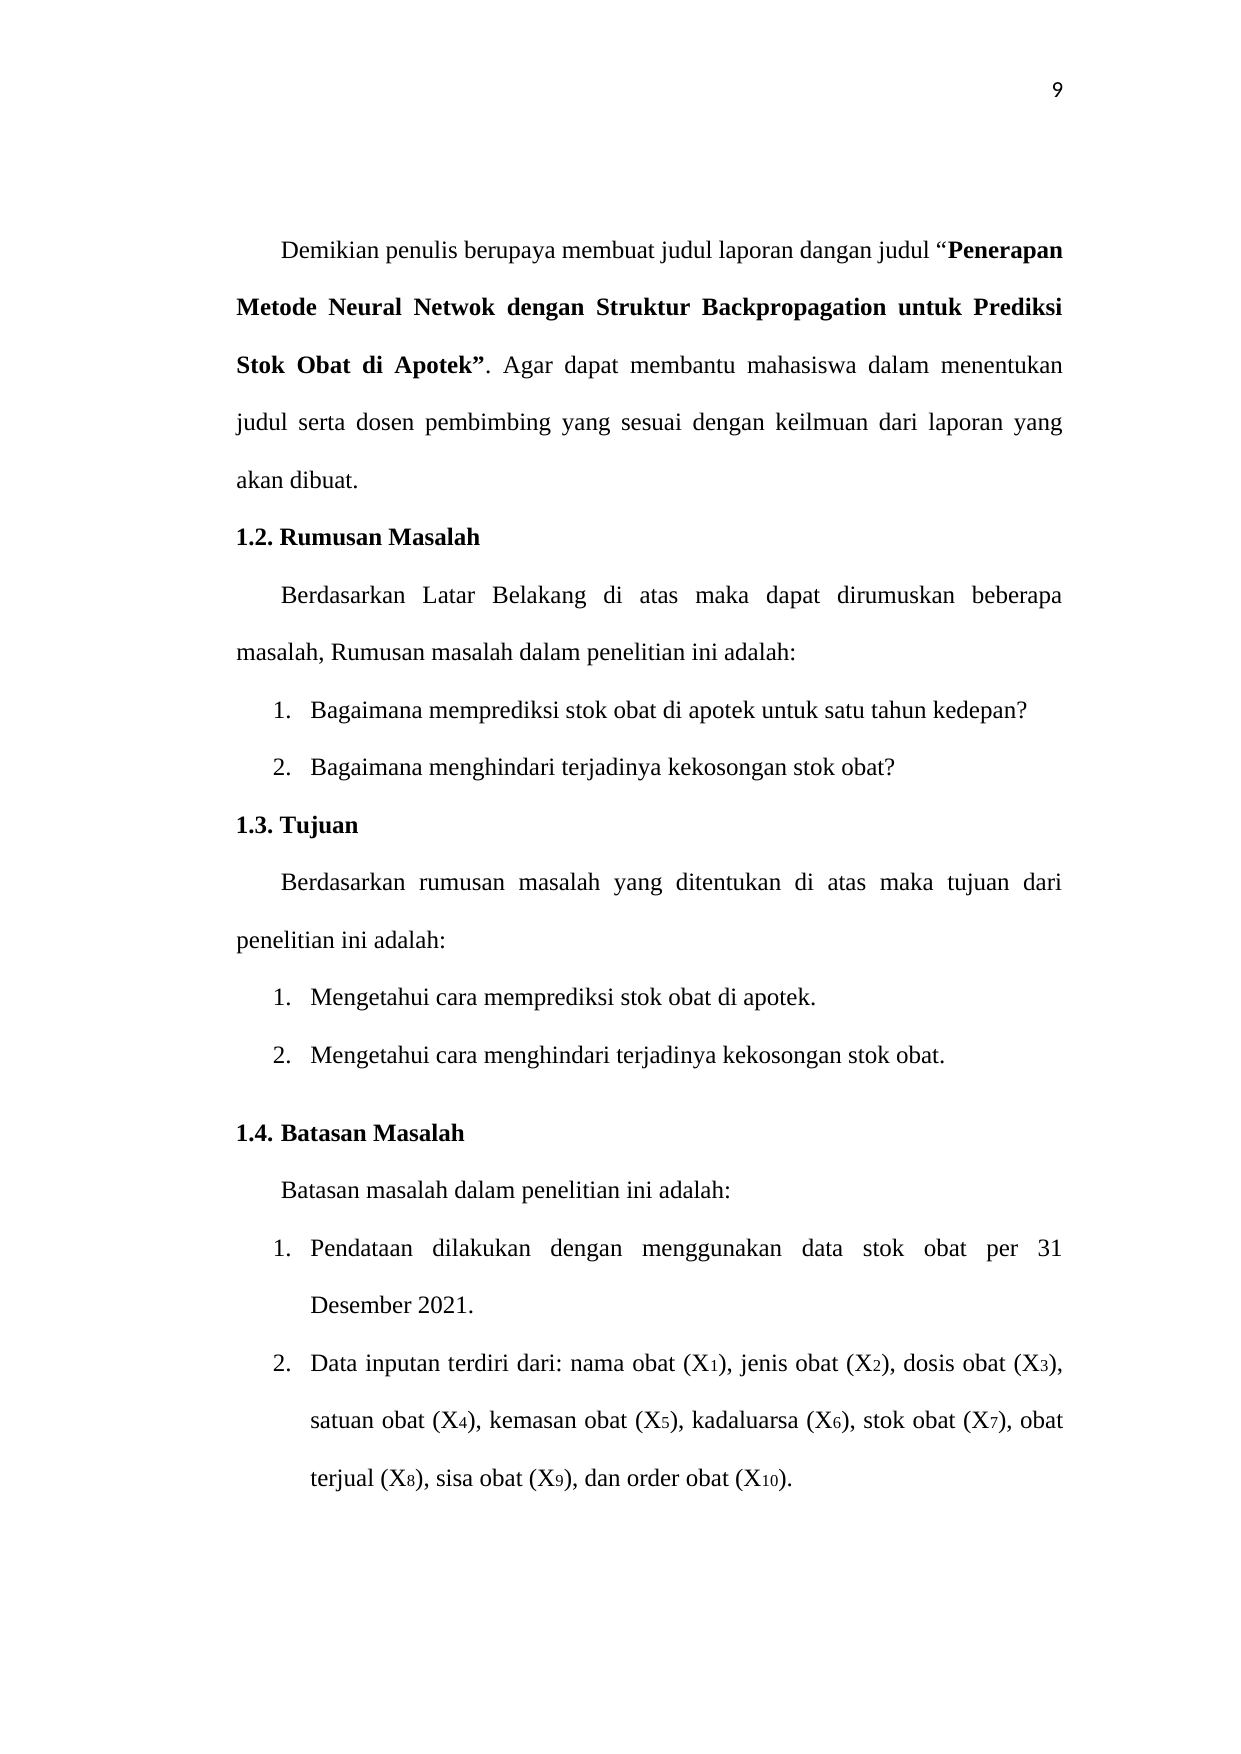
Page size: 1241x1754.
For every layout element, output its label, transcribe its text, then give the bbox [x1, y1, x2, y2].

list Bagaimana menghindari terjadinya kekosongan stok obat? [273, 752, 1063, 781]
text Batasan masalah dalam penelitian ini adalah: [236, 1176, 1063, 1204]
list Batasan Masalah [236, 1118, 1063, 1147]
text Demikian penulis berupaya membuat judul laporan dangan judul “Penerapan Metode Neural Netwok dengan Struktur Backpropagation untuk Prediksi Stok Obat di Apotek”. Agar dapat membantu mahasiswa dalam menentukan judul serta dosen pembimbing yang sesuai dengan keilmuan dari laporan yang akan dibuat. [236, 235, 1063, 493]
list Data inputan terdiri dari: nama obat (X1), jenis obat (X2), dosis obat (X3), satuan obat (X4), kemasan obat (X5), kadaluarsa (X6), stok obat (X7), obat terjual (X8), sisa obat (X9), dan order obat (X10). [273, 1348, 1063, 1492]
list Bagaimana memprediksi stok obat di apotek untuk satu tahun kedepan? [273, 695, 1063, 723]
list Rumusan Masalah [236, 522, 1063, 551]
list Mengetahui cara memprediksi stok obat di apotek. [273, 982, 1063, 1011]
list Pendataan dilakukan dengan menggunakan data stok obat per 31 Desember 2021. [273, 1233, 1063, 1319]
text Berdasarkan rumusan masalah yang ditentukan di atas maka tujuan dari penelitian ini adalah: [236, 867, 1063, 953]
list Mengetahui cara menghindari terjadinya kekosongan stok obat. [273, 1040, 1063, 1068]
text Berdasarkan Latar Belakang di atas maka dapat dirumuskan beberapa masalah, Rumusan masalah dalam penelitian ini adalah: [236, 580, 1063, 666]
list Tujuan [236, 810, 1063, 838]
